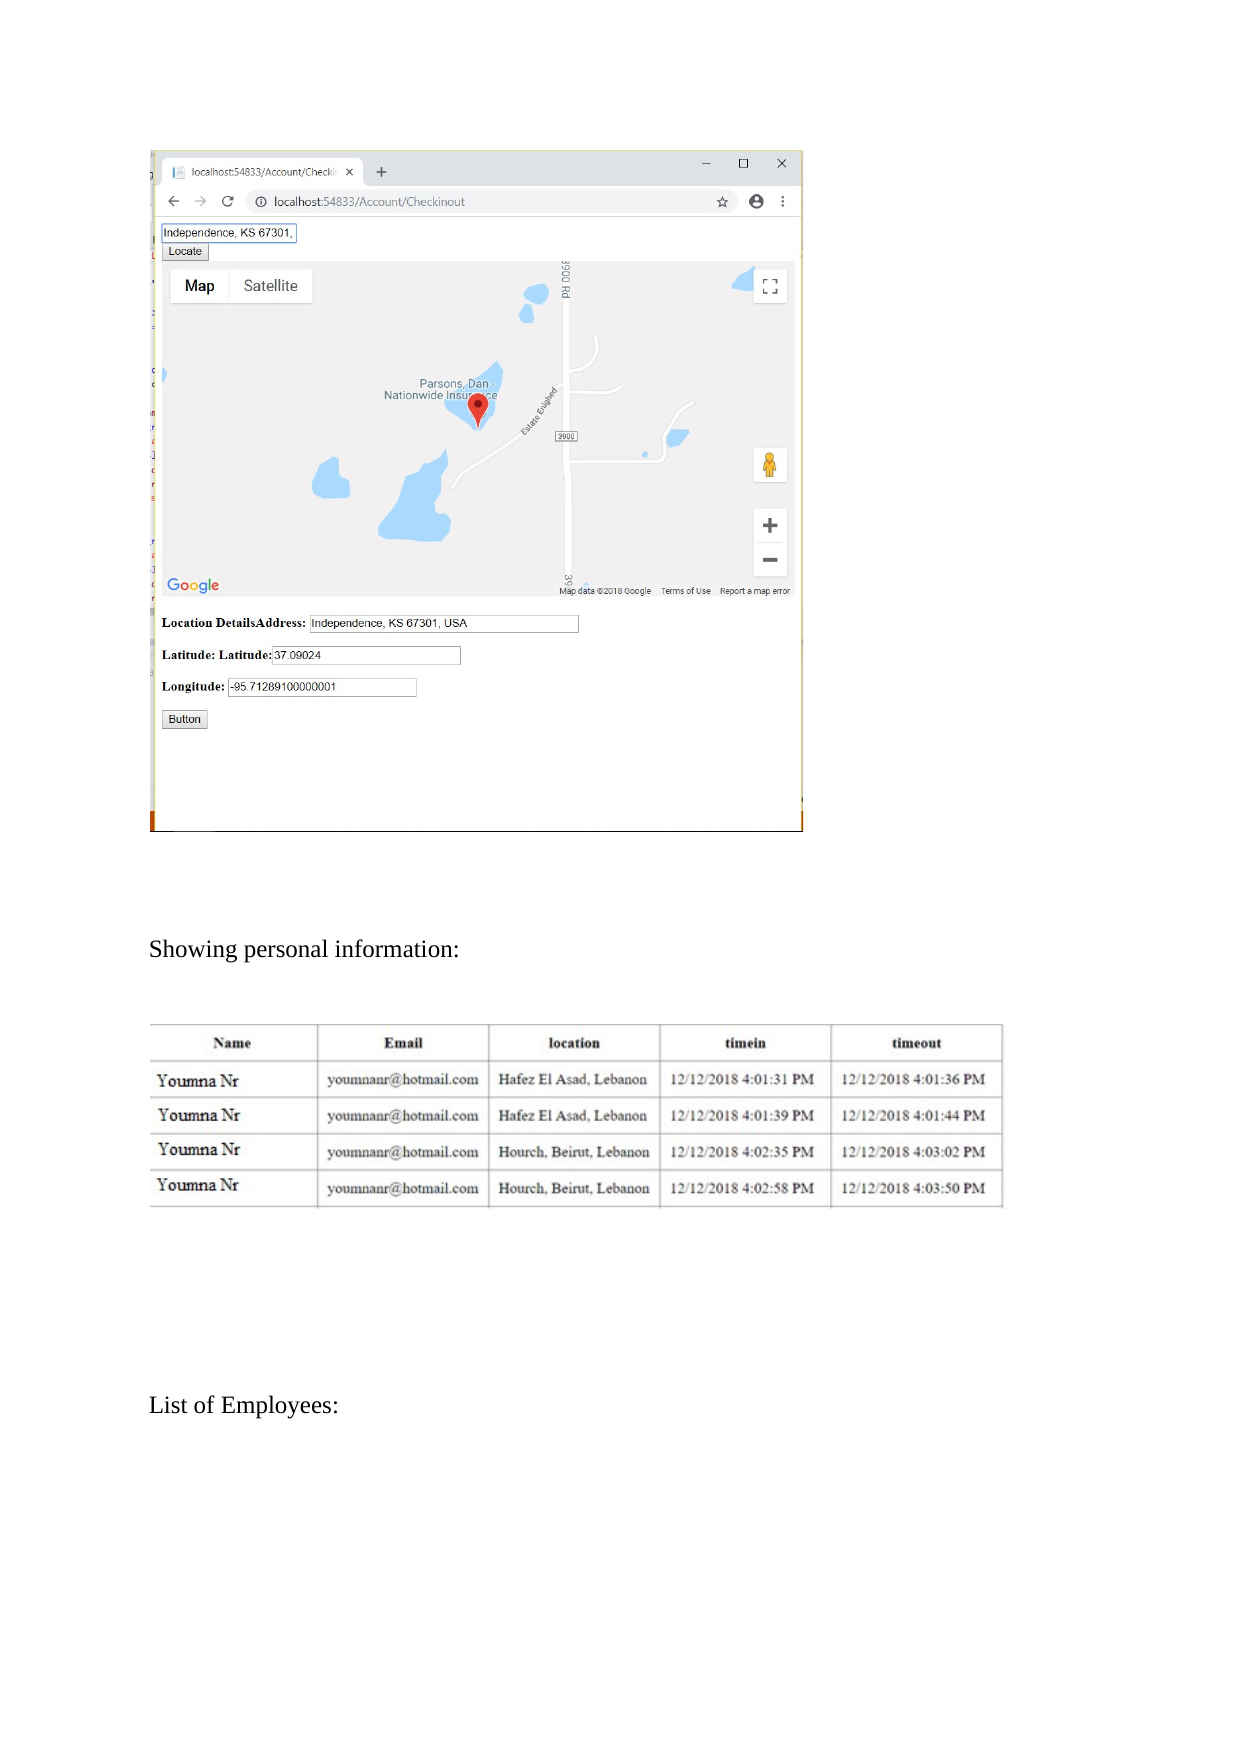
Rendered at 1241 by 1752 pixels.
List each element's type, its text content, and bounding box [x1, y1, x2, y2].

text List of Employees: [148, 1390, 1090, 1418]
picture [150, 1024, 1011, 1214]
text Showing personal information: [148, 934, 1090, 963]
picture [150, 150, 804, 832]
